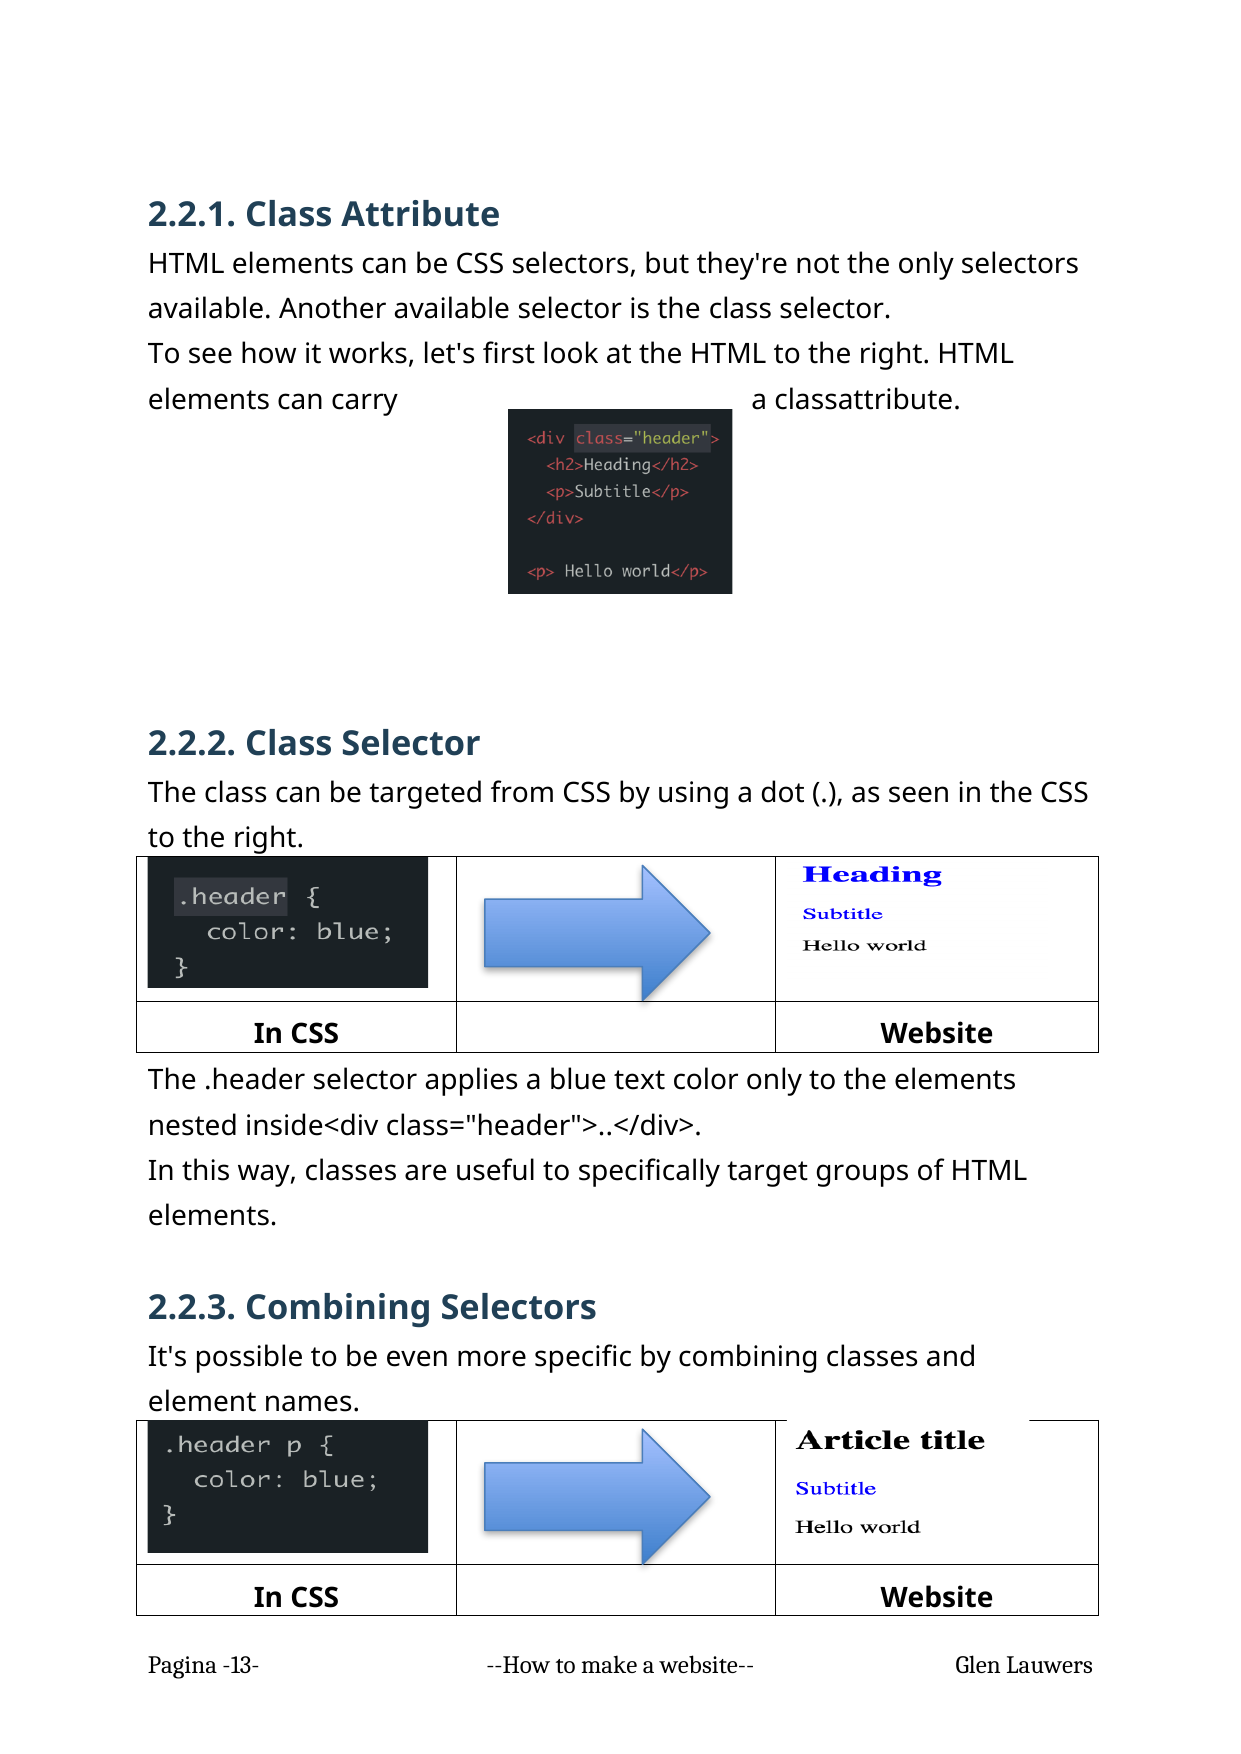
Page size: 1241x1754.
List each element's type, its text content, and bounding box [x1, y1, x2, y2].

subtitle 2.2.3. Combining Selectors [148, 1279, 1092, 1329]
table_header [776, 857, 1098, 1001]
picture [508, 409, 733, 594]
text To see how it works, let's first look at the HTML to the right. HTML elements can carry a classattribute. [148, 327, 1092, 417]
table_cell In CSS [137, 1002, 456, 1052]
table_header [137, 1421, 456, 1564]
table_cell In CSS [137, 1565, 456, 1615]
table_cell [457, 1002, 775, 1052]
text In this way, classes are useful to specifically target groups of HTML elements. [148, 1143, 1092, 1234]
table_header [457, 857, 775, 1001]
picture [786, 857, 1049, 979]
text The .header selector applies a blue text color only to the elements nested inside<div class="header">..</div>. [148, 1053, 1092, 1143]
table_header [137, 857, 456, 1001]
table_header [776, 1421, 1098, 1564]
subtitle 2.2.1. Class Attribute [148, 186, 1092, 236]
text The class can be targeted from CSS by using a dot (.), as seen in the CSS to the right. [148, 765, 1092, 856]
picture [786, 1420, 1030, 1553]
table_cell Website [776, 1002, 1098, 1052]
picture [147, 857, 429, 988]
table_header [457, 1421, 775, 1564]
text It's possible to be even more specific by combining classes and element names. [148, 1329, 1092, 1420]
picture [147, 1420, 429, 1553]
text HTML elements can be CSS selectors, but they're not the only selectors available. Another available selector is the class selector. [148, 236, 1092, 327]
subtitle 2.2.2. Class Selector [148, 715, 1092, 765]
table_cell Website [776, 1565, 1098, 1615]
table_cell [457, 1565, 775, 1615]
